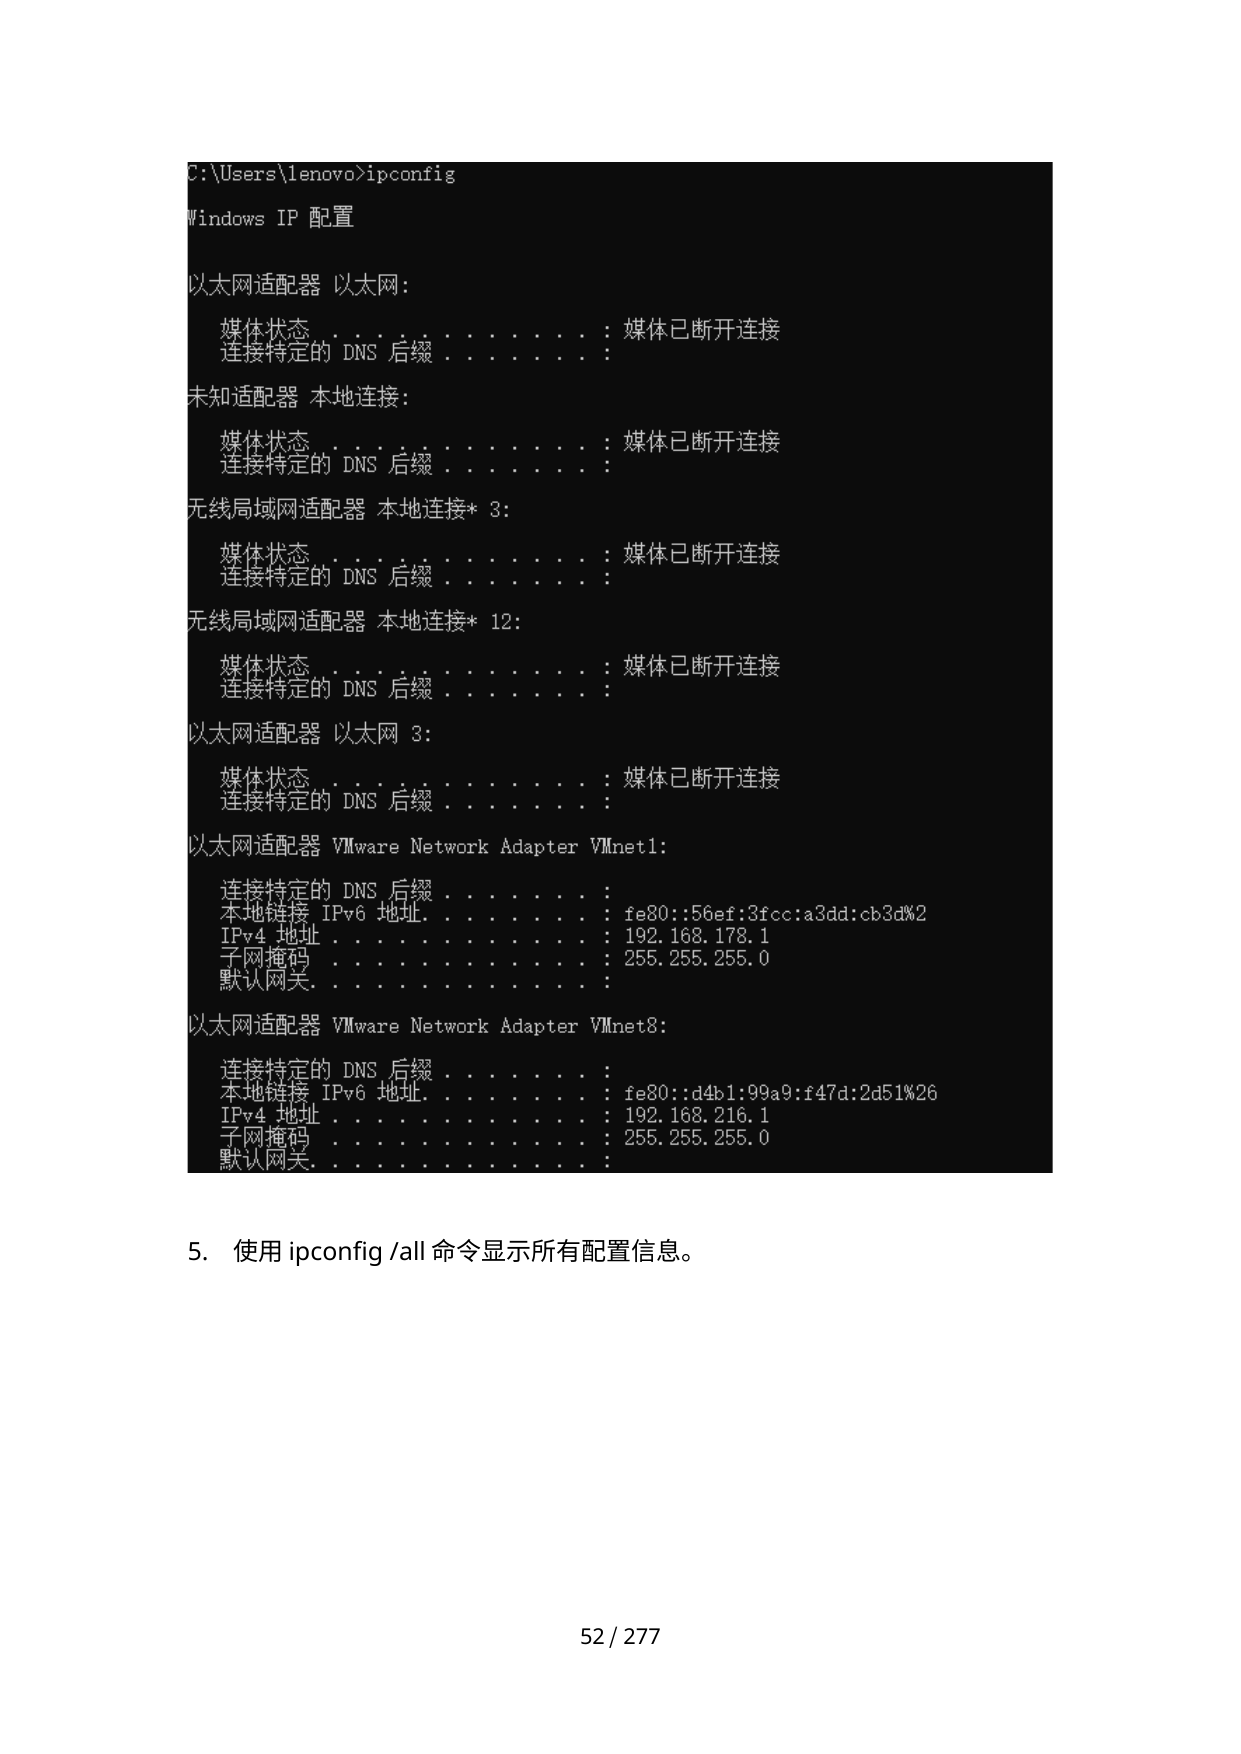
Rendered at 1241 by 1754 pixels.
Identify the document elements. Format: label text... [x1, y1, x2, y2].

list 使用ipconfig /all命令显示所有配置信息。 [187, 1217, 1053, 1282]
picture [187, 162, 1053, 1173]
